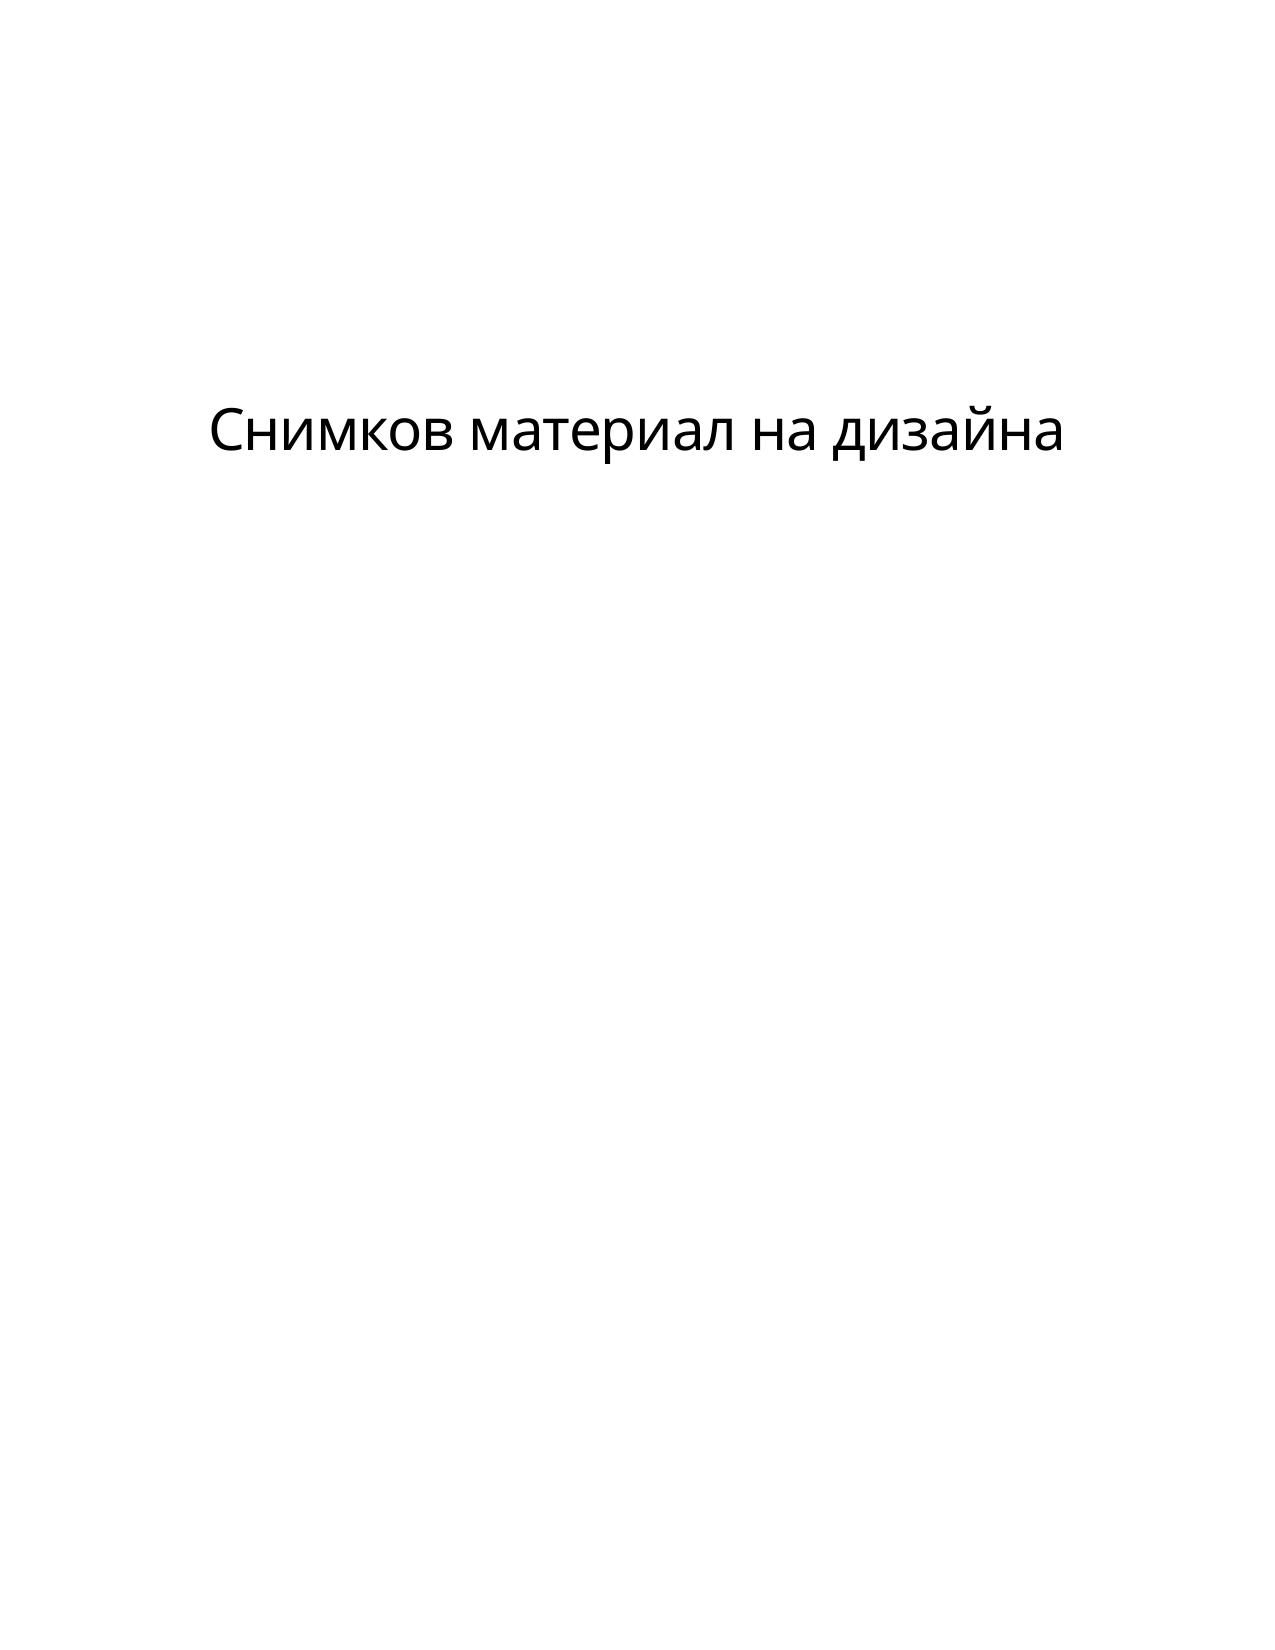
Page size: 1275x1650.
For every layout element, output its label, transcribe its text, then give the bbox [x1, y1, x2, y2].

title Снимков материал на дизайна [150, 388, 1125, 468]
